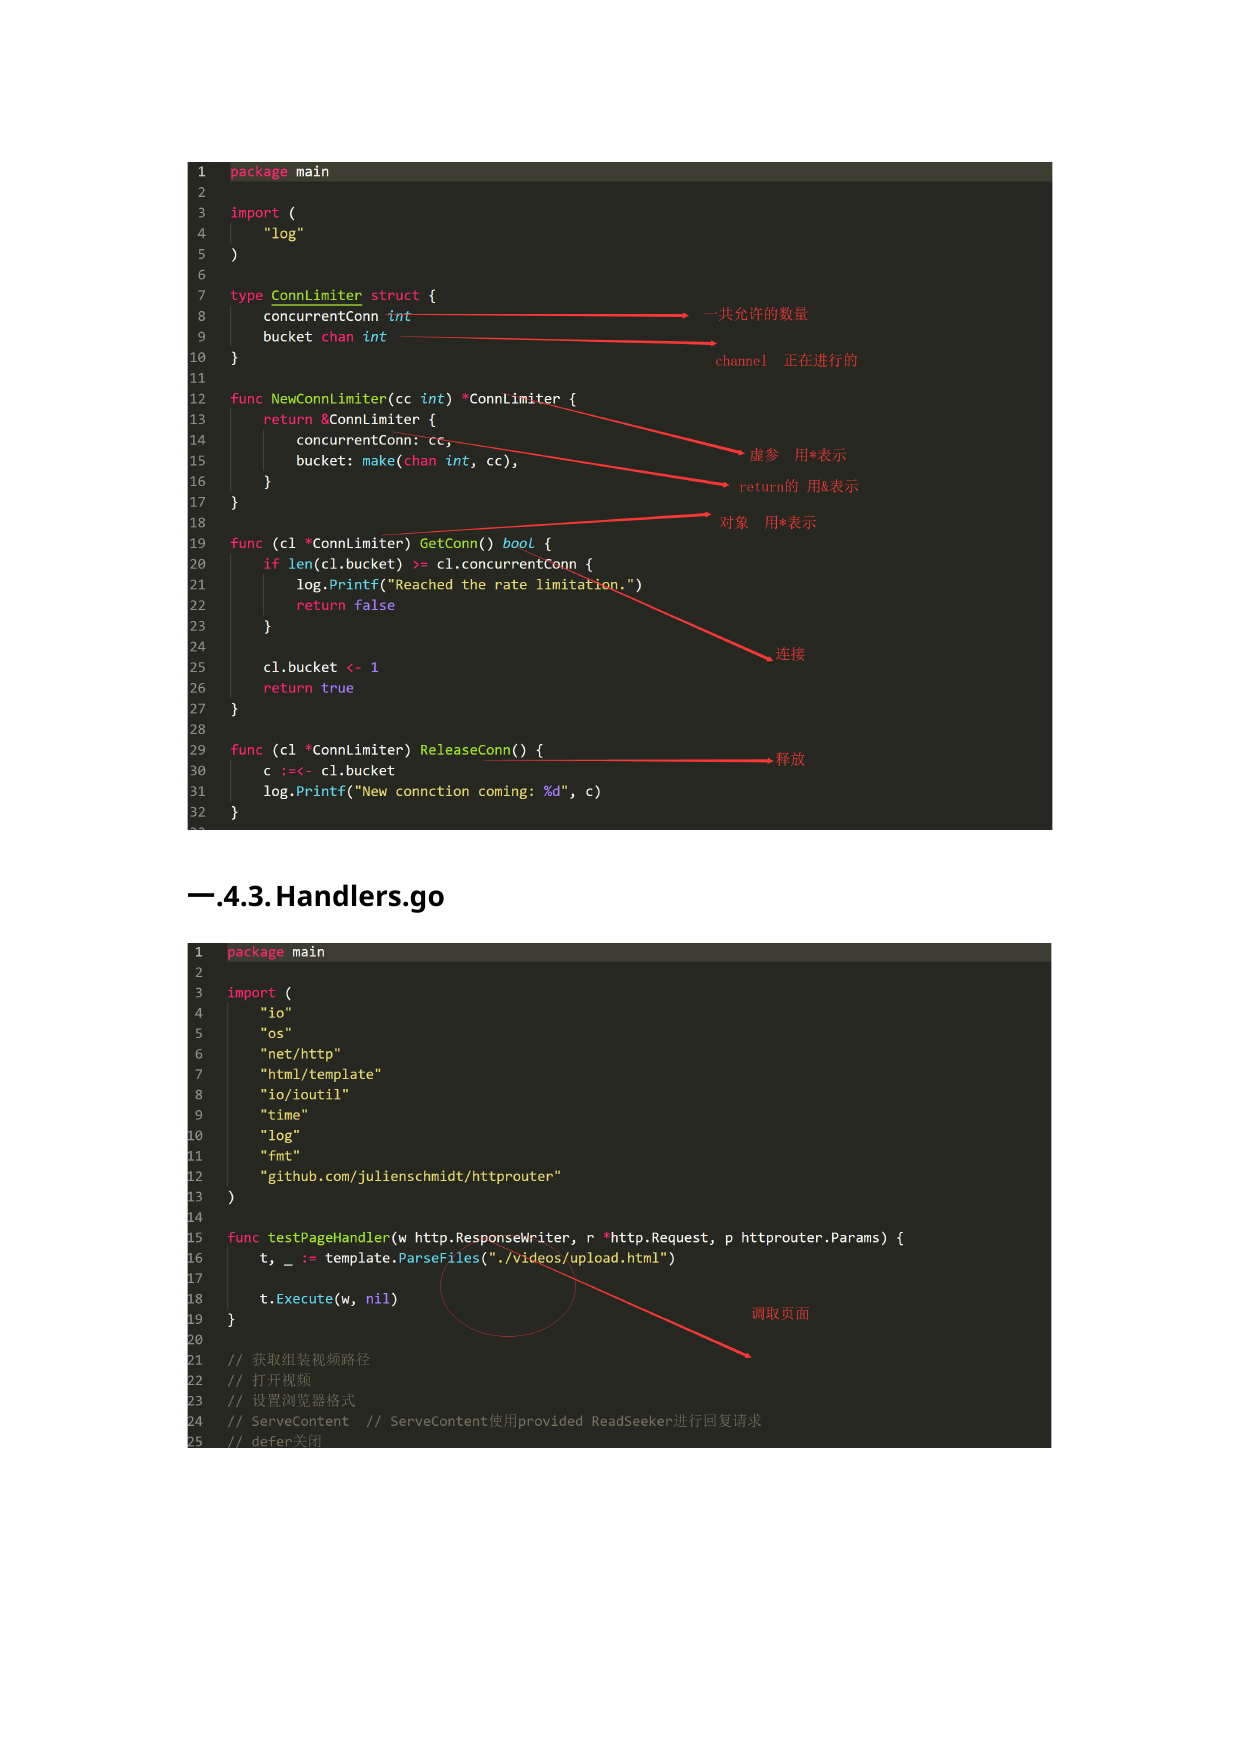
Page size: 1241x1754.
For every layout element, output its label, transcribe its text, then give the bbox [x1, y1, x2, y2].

subtitle Handlers.go [187, 874, 1053, 914]
picture [187, 943, 1052, 1448]
picture [187, 162, 1053, 830]
